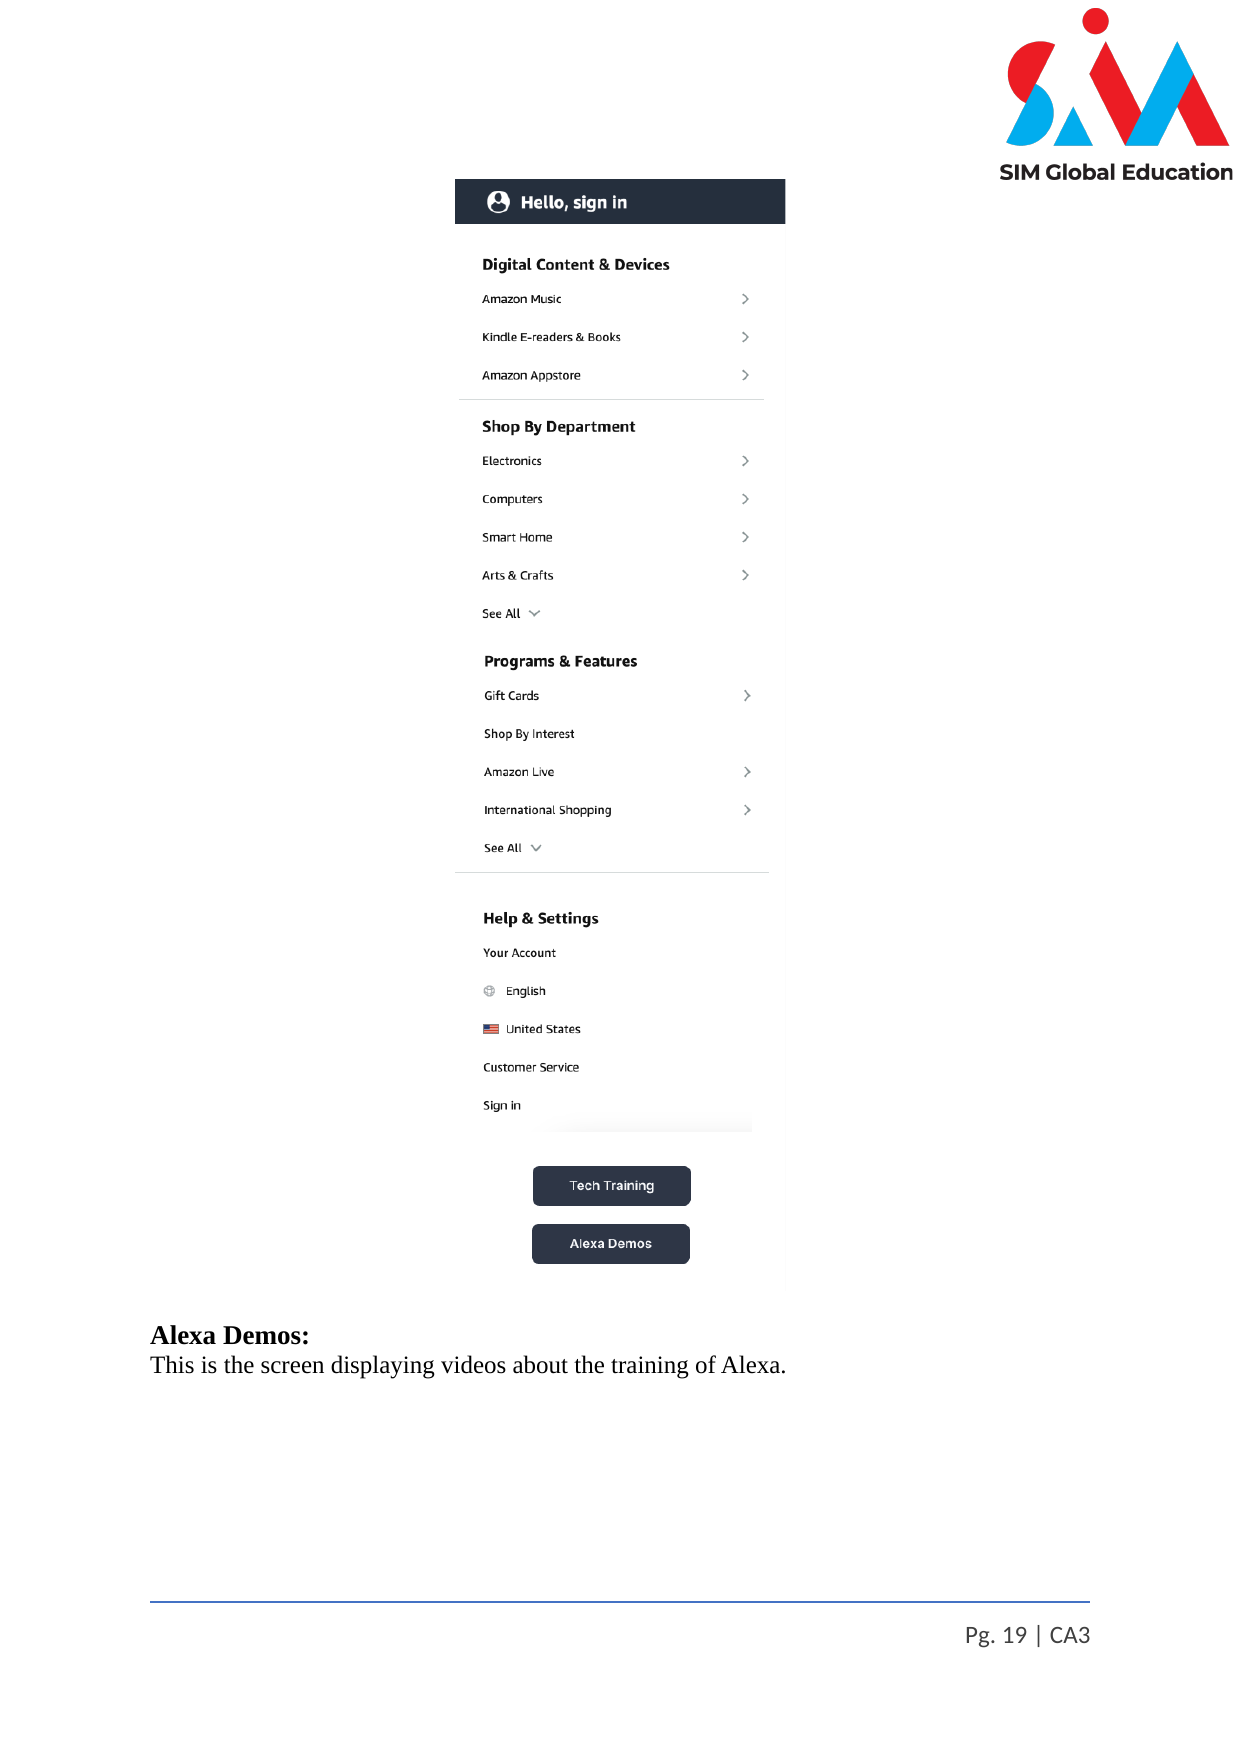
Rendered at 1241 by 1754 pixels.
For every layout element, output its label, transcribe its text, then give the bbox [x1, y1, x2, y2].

picture [1000, 8, 1233, 180]
picture [455, 179, 786, 1291]
text Alexa Demos: [150, 1319, 1090, 1350]
text This is the screen displaying videos about the training of Alexa. [150, 1350, 1090, 1379]
